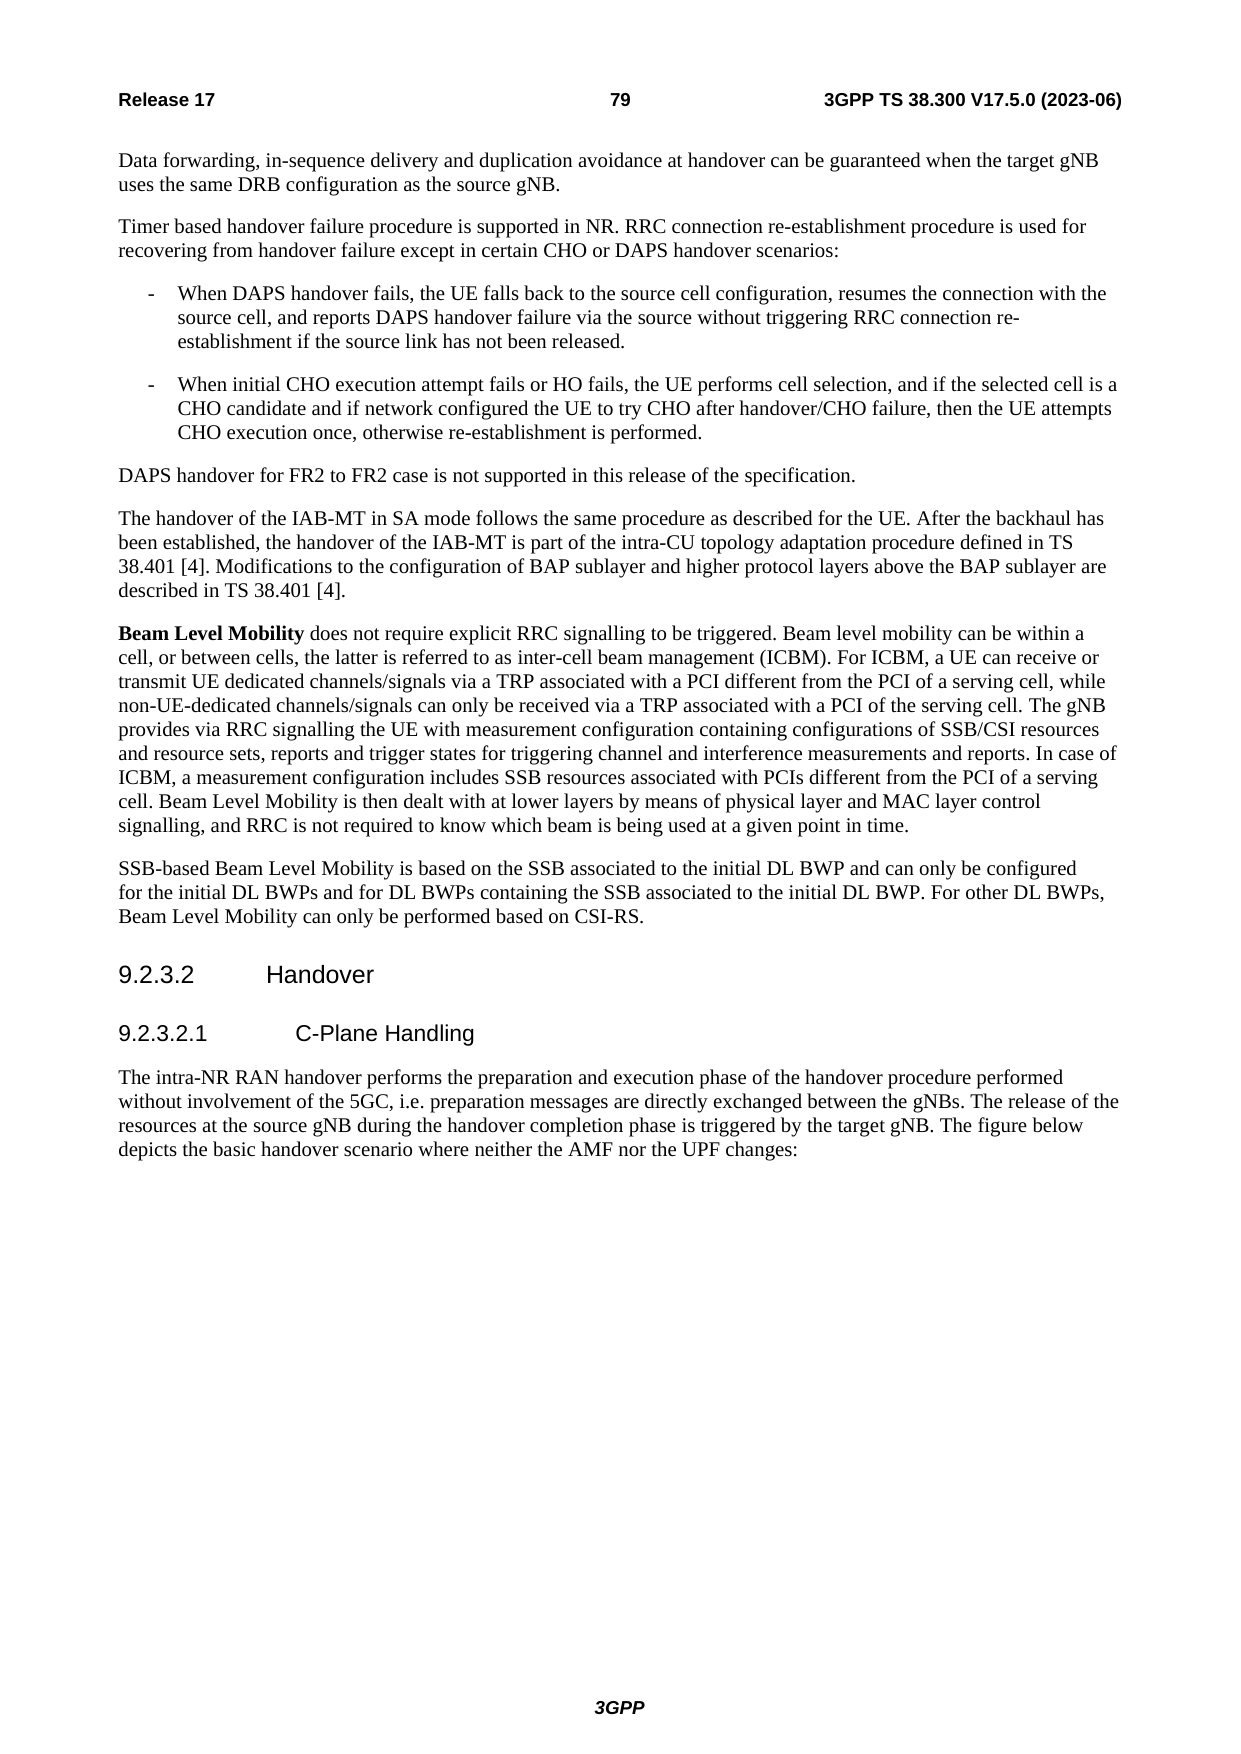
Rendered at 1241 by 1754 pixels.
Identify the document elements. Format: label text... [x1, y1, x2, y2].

text DAPS handover for FR2 to FR2 case is not supported in this release of the specification. [118, 463, 1122, 487]
text Beam Level Mobility does not require explicit RRC signalling to be triggered. Beam level mobility can be within a cell, or between cells, the latter is referred to as inter-cell beam management (ICBM). For ICBM, a UE can receive or transmit UE dedicated channels/signals via a TRP associated with a PCI different from the PCI of a serving cell, while non-UE-dedicated channels/signals can only be received via a TRP associated with a PCI of the serving cell. The gNB provides via RRC signalling the UE with measurement configuration containing configurations of SSB/CSI resources and resource sets, reports and trigger states for triggering channel and interference measurements and reports. In case of ICBM, a measurement configuration includes SSB resources associated with PCIs different from the PCI of a serving cell. Beam Level Mobility is then dealt with at lower layers by means of physical layer and MAC layer control signalling, and RRC is not required to know which beam is being used at a given point in time. [118, 621, 1122, 837]
text Timer based handover failure procedure is supported in NR. RRC connection re-establishment procedure is used for recovering from handover failure except in certain CHO or DAPS handover scenarios: [118, 214, 1122, 262]
text Data forwarding, in-sequence delivery and duplication avoidance at handover can be guaranteed when the target gNB uses the same DRB configuration as the source gNB. [118, 147, 1122, 196]
text - When initial CHO execution attempt fails or HO fails, the UE performs cell selection, and if the selected cell is a CHO candidate and if network configured the UE to try CHO after handover/CHO failure, then the UE attempts CHO execution once, otherwise re-establishment is performed. [148, 372, 1122, 444]
text The intra-NR RAN handover performs the preparation and execution phase of the handover procedure performed without involvement of the 5GC, i.e. preparation messages are directly exchanged between the gNBs. The release of the resources at the source gNB during the handover completion phase is triggered by the target gNB. The figure below depicts the basic handover scenario where neither the AMF nor the UPF changes: [118, 1065, 1122, 1161]
text - When DAPS handover fails, the UE falls back to the source cell configuration, resumes the connection with the source cell, and reports DAPS handover failure via the source without triggering RRC connection re-establishment if the source link has not been released. [148, 281, 1122, 353]
text The handover of the IAB-MT in SA mode follows the same procedure as described for the UE. After the backhaul has been established, the handover of the IAB-MT is part of the intra-CU topology adaptation procedure defined in TS 38.401 [4]. Modifications to the configuration of BAP sublayer and higher protocol layers above the BAP sublayer are described in TS 38.401 [4]. [118, 506, 1122, 602]
text SSB-based Beam Level Mobility is based on the SSB associated to the initial DL BWP and can only be configured for the initial DL BWPs and for DL BWPs containing the SSB associated to the initial DL BWP. For other DL BWPs, Beam Level Mobility can only be performed based on CSI-RS. [644, 856, 1122, 928]
subtitle 9.2.3.2 Handover [118, 960, 1122, 988]
subtitle 9.2.3.2.1 C-Plane Handling [118, 1020, 1122, 1046]
